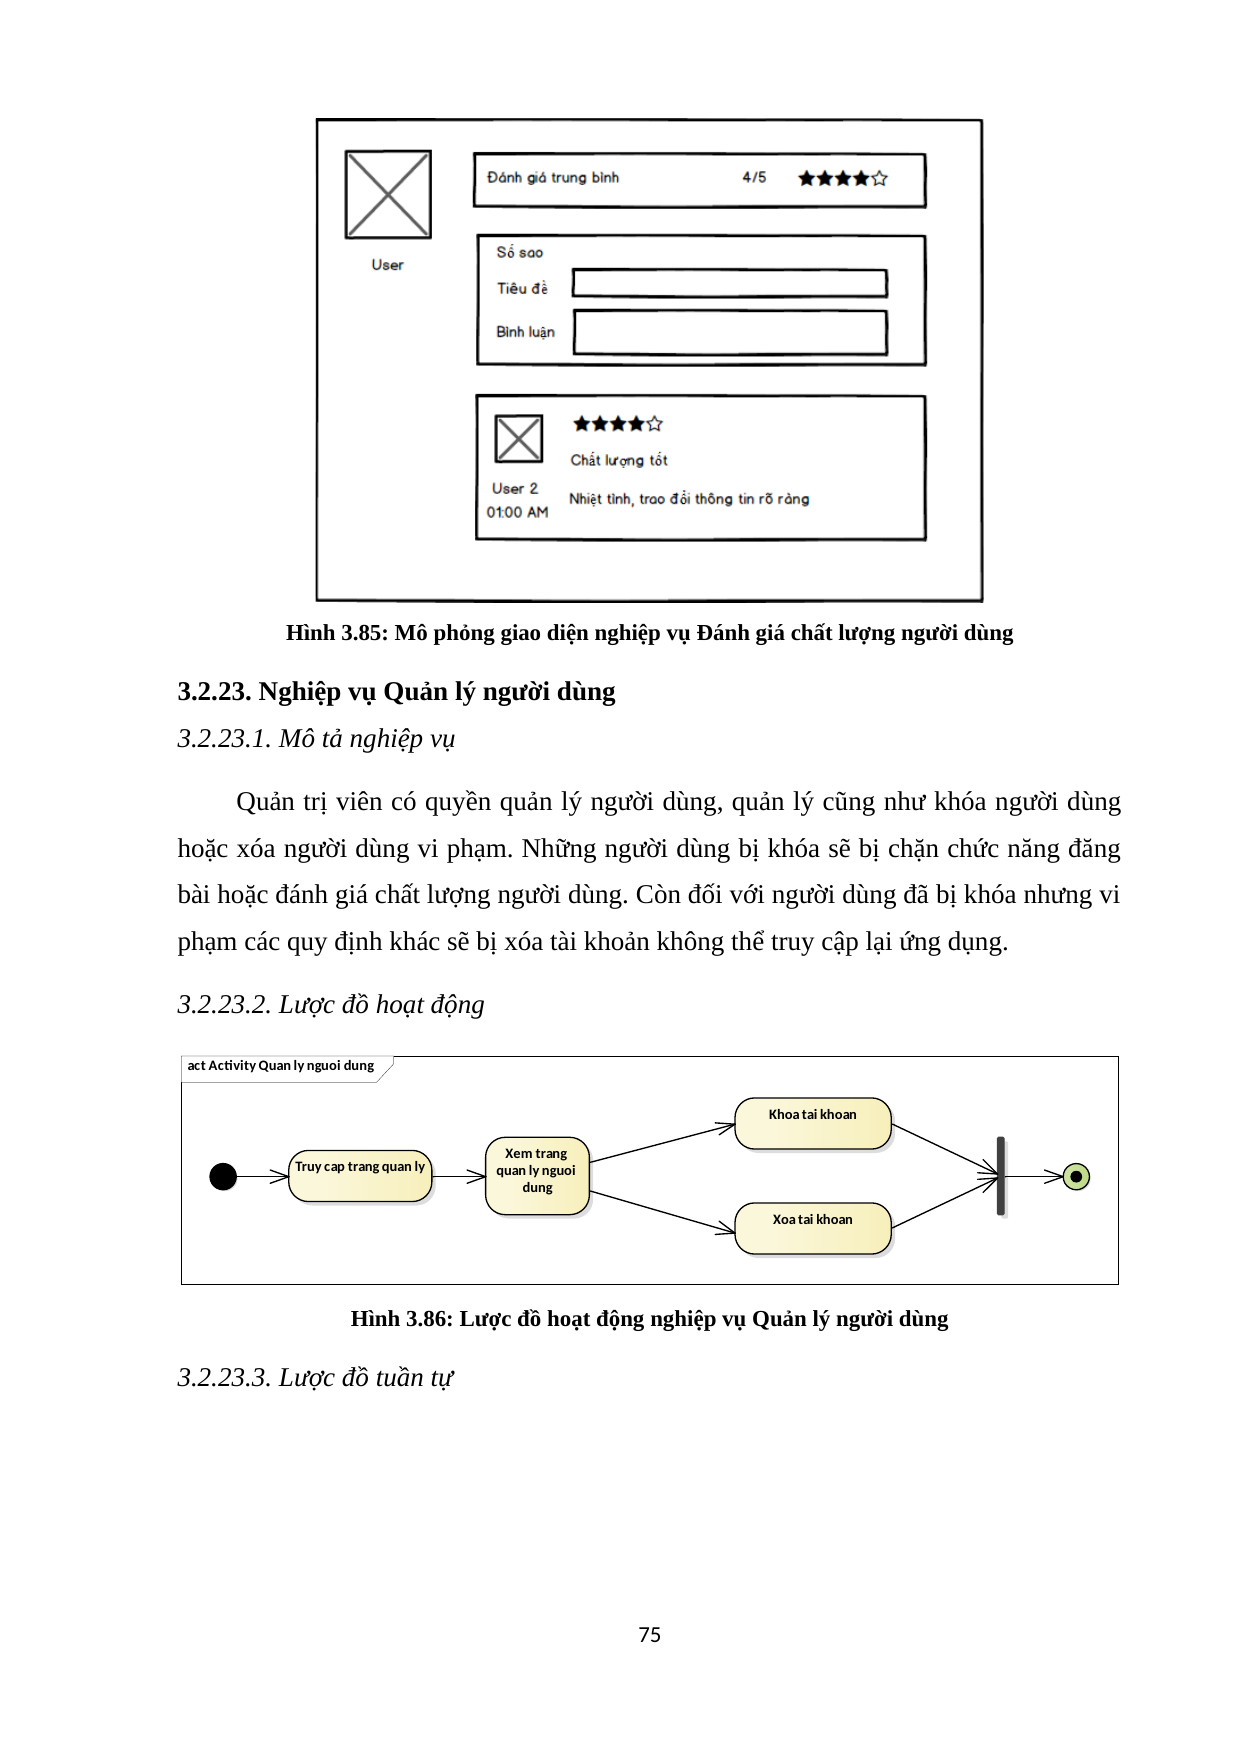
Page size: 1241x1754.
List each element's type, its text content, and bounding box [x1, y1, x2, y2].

text Hình 3.86: Lược đồ hoạt động nghiệp vụ Quản lý người dùng [177, 1305, 1122, 1331]
text 3.2.23.2. Lược đồ hoạt động [177, 989, 1122, 1020]
text 3.2.23.1. Mô tả nghiệp vụ [177, 722, 1122, 753]
text Quản trị viên có quyền quản lý người dùng, quản lý cũng như khóa người dùng hoặc xóa người dùng vi phạm. Những người dùng bị khóa sẽ bị chặn chức năng đăng bài hoặc đánh giá chất lượng người dùng. Còn đối với người dùng đã bị khóa nhưng vi phạm các quy định khác sẽ bị xóa tài khoản không thể truy cập lại ứng dụng. [177, 785, 1122, 956]
text Hình 3.85: Mô phỏng giao diện nghiệp vụ Đánh giá chất lượng người dùng [177, 619, 1122, 646]
picture [315, 118, 984, 603]
text 3.2.23.3. Lược đồ tuần tự [177, 1361, 1122, 1392]
subtitle 3.2.23. Nghiệp vụ Quản lý người dùng [177, 675, 1122, 706]
